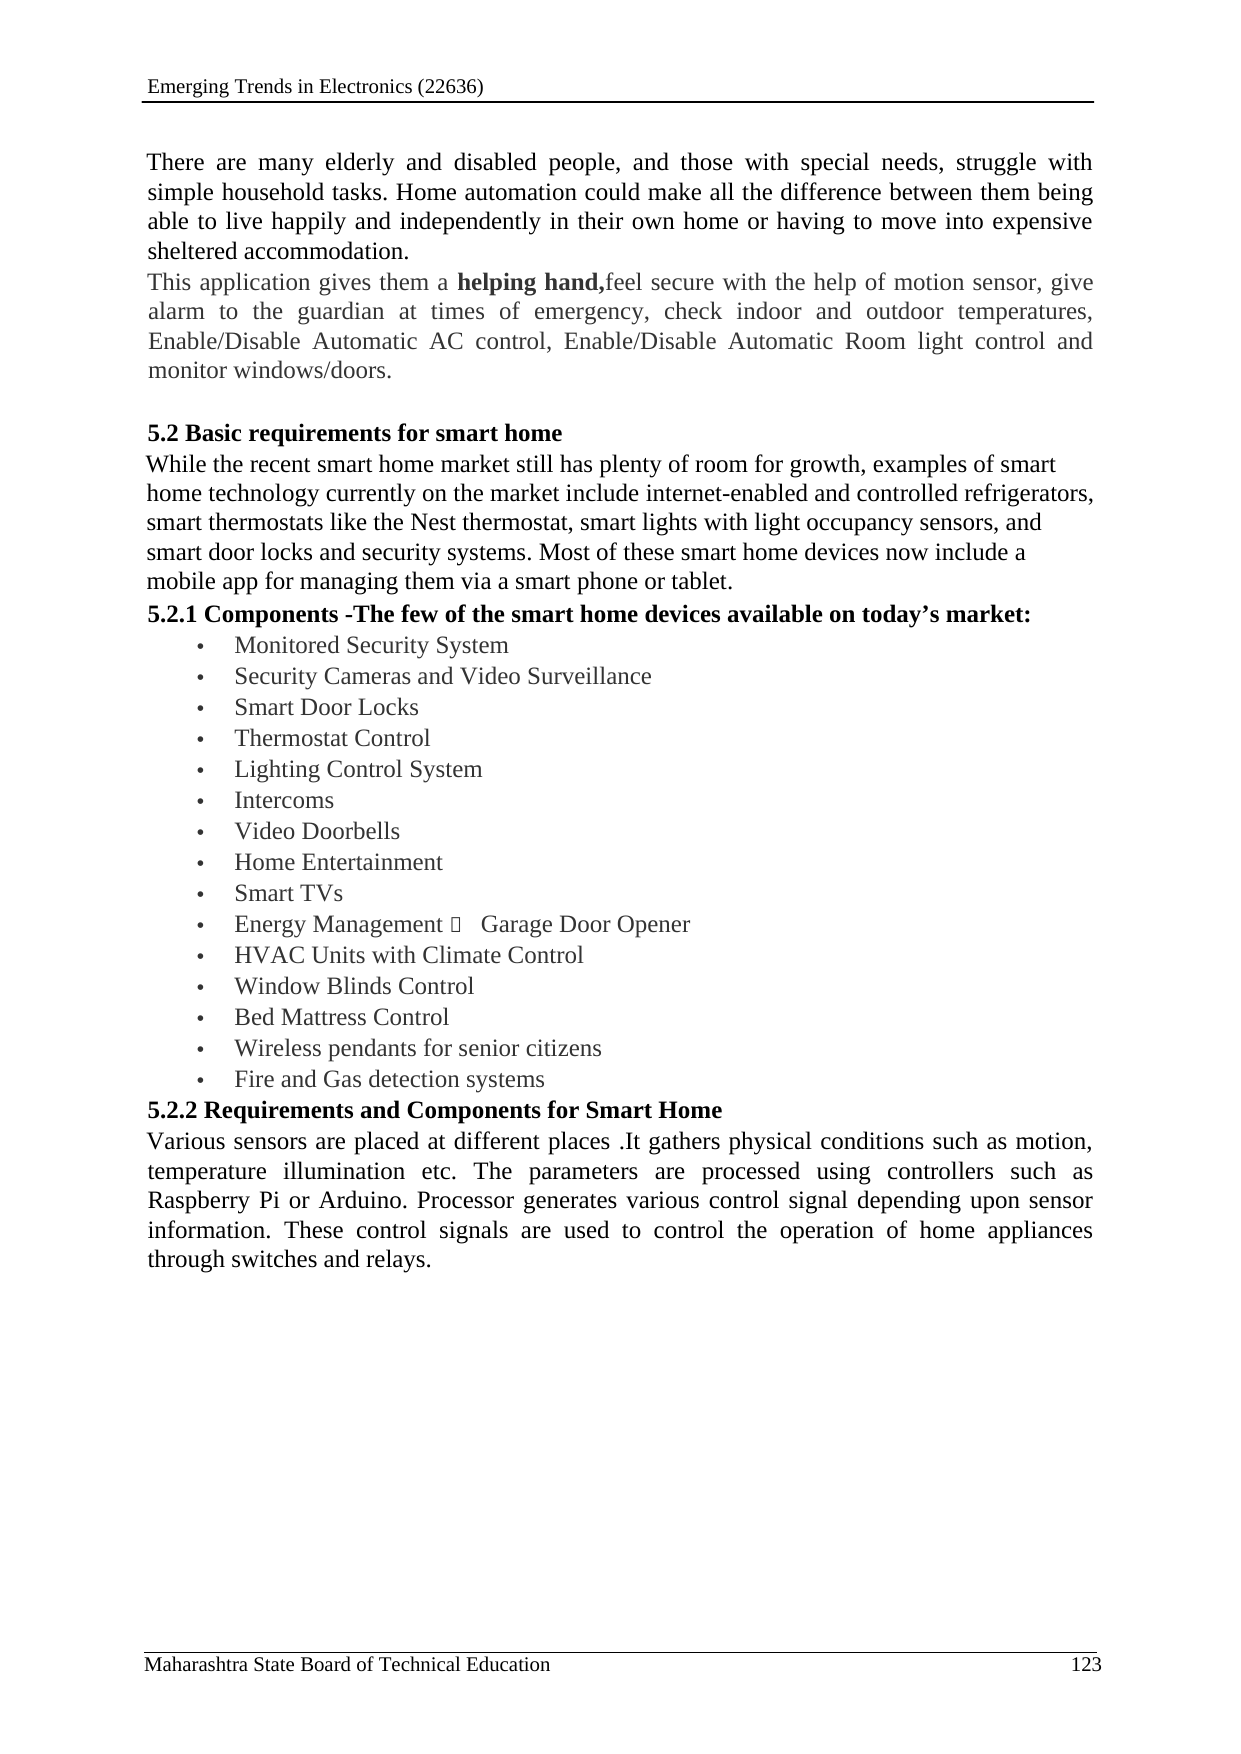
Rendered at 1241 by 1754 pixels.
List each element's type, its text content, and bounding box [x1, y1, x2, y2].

list Intercoms [197, 785, 1094, 814]
list Monitored Security System [197, 630, 1094, 659]
list Security Cameras and Video Surveillance [197, 661, 1094, 690]
list Window Blinds Control [197, 971, 1094, 1000]
text There are many elderly and disabled people, and those with special needs, struggle with simple household tasks. Home automation could make all the difference between them being able to live happily and independently in their own home or having to move into expensive sheltered accommodation. [146, 147, 1094, 265]
list Fire and Gas detection systems [197, 1064, 1094, 1093]
list Energy Management  Garage Door Opener [197, 909, 1094, 938]
list Smart TVs [197, 878, 1094, 906]
text This application gives them a helping hand,feel secure with the help of motion sensor, give alarm to the guardian at times of emergency, check indoor and outdoor temperatures, Enable/Disable Automatic AC control, Enable/Disable Automatic Room light control and monitor windows/doors. [147, 267, 1094, 384]
list Home Entertainment [197, 847, 1094, 876]
text Various sensors are placed at different places .It gathers physical conditions such as motion, temperature illumination etc. The parameters are processed using controllers such as Raspberry Pi or Arduino. Processor generates various control signal depending upon sensor information. These control signals are used to control the operation of home appliances through switches and relays. [146, 1126, 1094, 1273]
text While the recent smart home market still has plenty of room for growth, examples of smart home technology currently on the market include internet-enabled and controlled refrigerators, smart thermostats like the Nest thermostat, smart lights with light occupancy sensors, and smart door locks and security systems. Most of these smart home devices now include a mobile app for managing them via a smart phone or tablet. [145, 449, 1101, 595]
list Thermostat Control [197, 723, 1094, 752]
subtitle 5.2.2 Requirements and Components for Smart Home [147, 1095, 1181, 1124]
list Lighting Control System [197, 754, 1094, 783]
list HVAC Units with Climate Control [197, 940, 1094, 969]
text 5.2.1 Components -The few of the smart home devices available on today’s market: [147, 599, 1181, 628]
list Video Doorbells [197, 816, 1094, 844]
list Bed Mattress Control [197, 1002, 1094, 1031]
list Smart Door Locks [197, 692, 1094, 721]
list Wireless pendants for senior citizens [197, 1033, 1094, 1062]
subtitle 5.2 Basic requirements for smart home [147, 418, 1181, 446]
